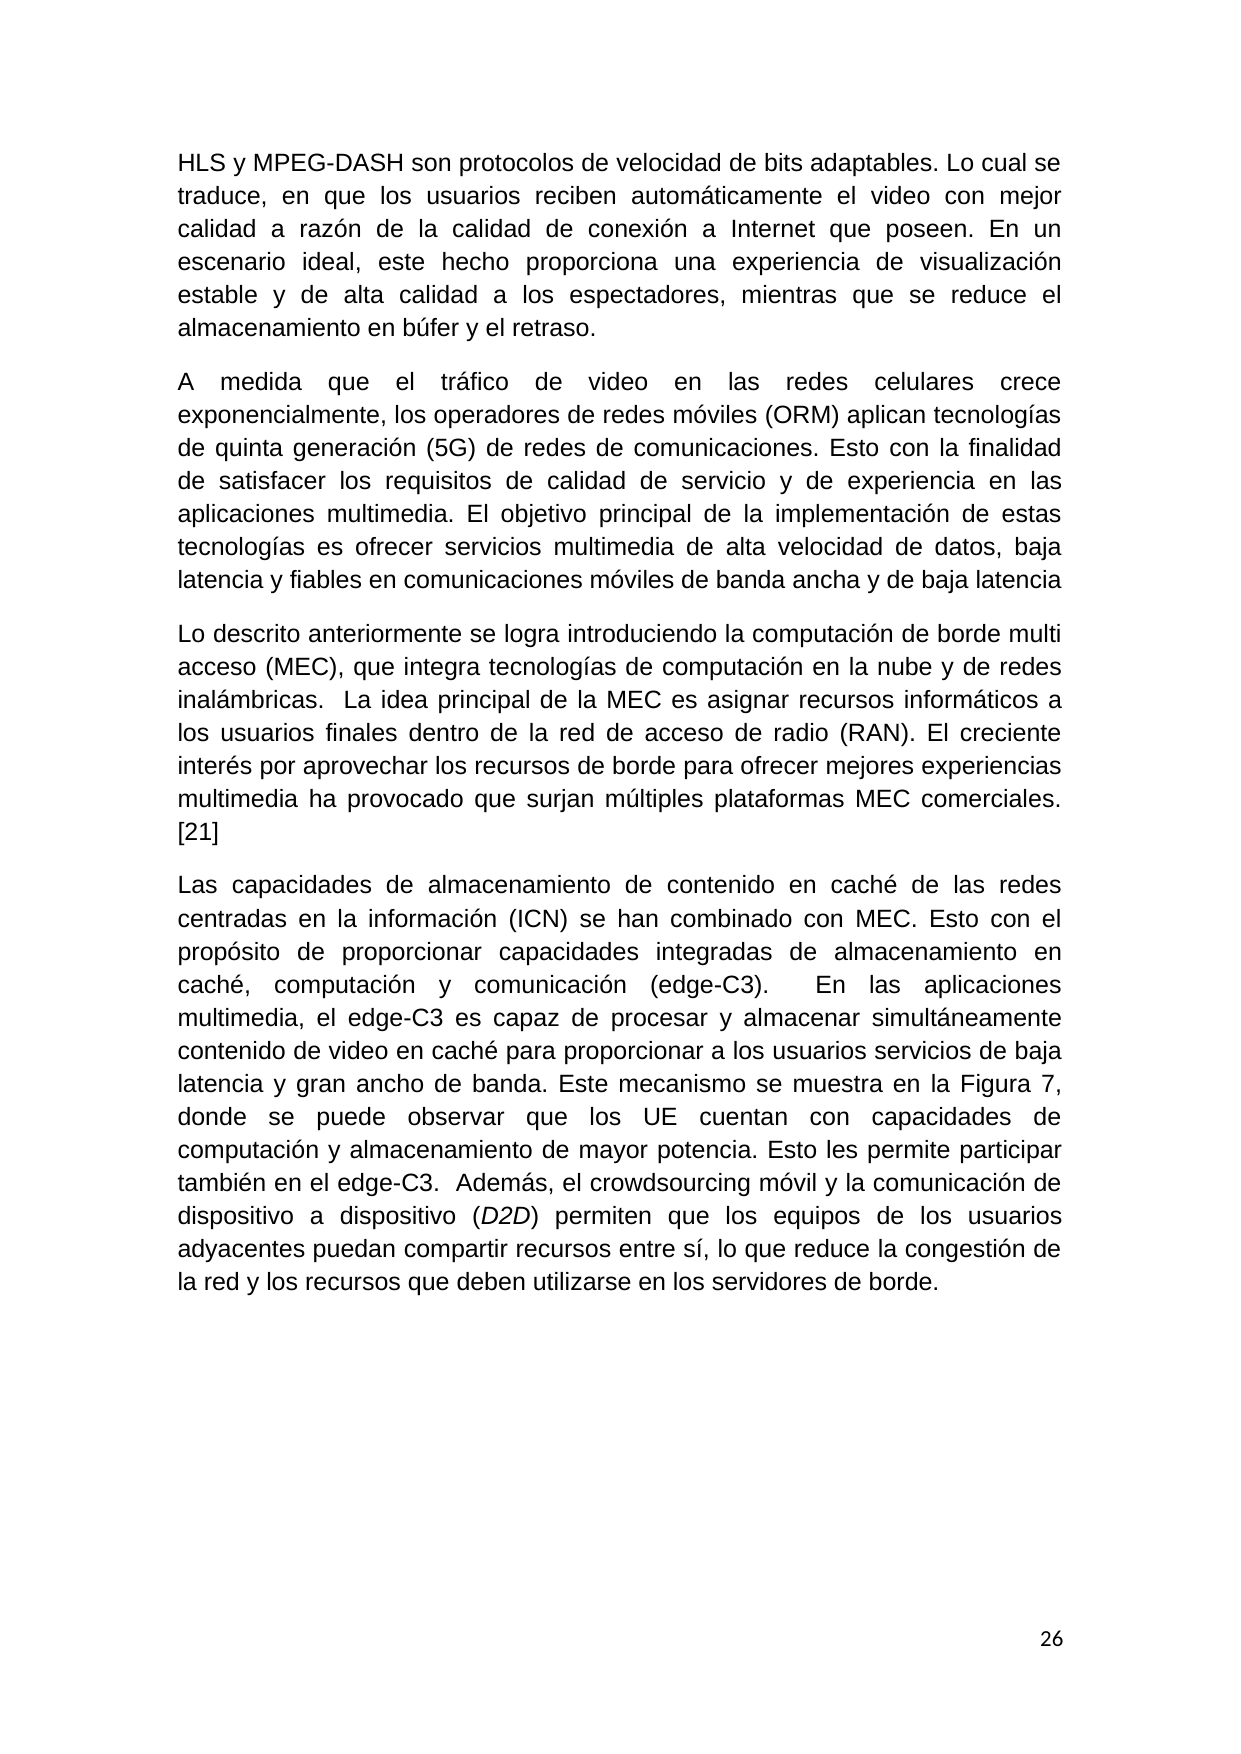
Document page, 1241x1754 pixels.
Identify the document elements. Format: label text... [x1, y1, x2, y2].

text A medida que el tráfico de video en las redes celulares crece exponencialmente, los operadores de redes móviles (ORM) aplican tecnologías de quinta generación (5G) de redes de comunicaciones. Esto con la finalidad de satisfacer los requisitos de calidad de servicio y de experiencia en las aplicaciones multimedia. El objetivo principal de la implementación de estas tecnologías es ofrecer servicios multimedia de alta velocidad de datos, baja latencia y fiables en comunicaciones móviles de banda ancha y de baja latencia [177, 367, 1063, 593]
text Lo descrito anteriormente se logra introduciendo la computación de borde multi acceso (MEC), que integra tecnologías de computación en la nube y de redes inalámbricas. La idea principal de la MEC es asignar recursos informáticos a los usuarios finales dentro de la red de acceso de radio (RAN). El creciente interés por aprovechar los recursos de borde para ofrecer mejores experiencias multimedia ha provocado que surjan múltiples plataformas MEC comerciales. [177, 618, 1063, 845]
text HLS y MPEG-DASH son protocolos de velocidad de bits adaptables. Lo cual se traduce, en que los usuarios reciben automáticamente el video con mejor calidad a razón de la calidad de conexión a Internet que poseen. En un escenario ideal, este hecho proporciona una experiencia de visualización estable y de alta calidad a los espectadores, mientras que se reduce el almacenamiento en búfer y el retraso. [177, 148, 1063, 341]
text Las capacidades de almacenamiento de contenido en caché de las redes centradas en la información (ICN) se han combinado con MEC. Esto con el propósito de proporcionar capacidades integradas de almacenamiento en caché, computación y comunicación (edge-C3). En las aplicaciones multimedia, el edge-C3 es capaz de procesar y almacenar simultáneamente contenido de video en caché para proporcionar a los usuarios servicios de baja latencia y gran ancho de banda. Este mecanismo se muestra en la Figura 7, donde se puede observar que los UE cuentan con capacidades de computación y almacenamiento de mayor potencia. Esto les permite participar también en el edge-C3. Además, el crowdsourcing móvil y la comunicación de dispositivo a dispositivo (D2D) permiten que los equipos de los usuarios adyacentes puedan compartir recursos entre sí, lo que reduce la congestión de la red y los recursos que deben utilizarse en los servidores de borde. [177, 871, 1063, 1296]
